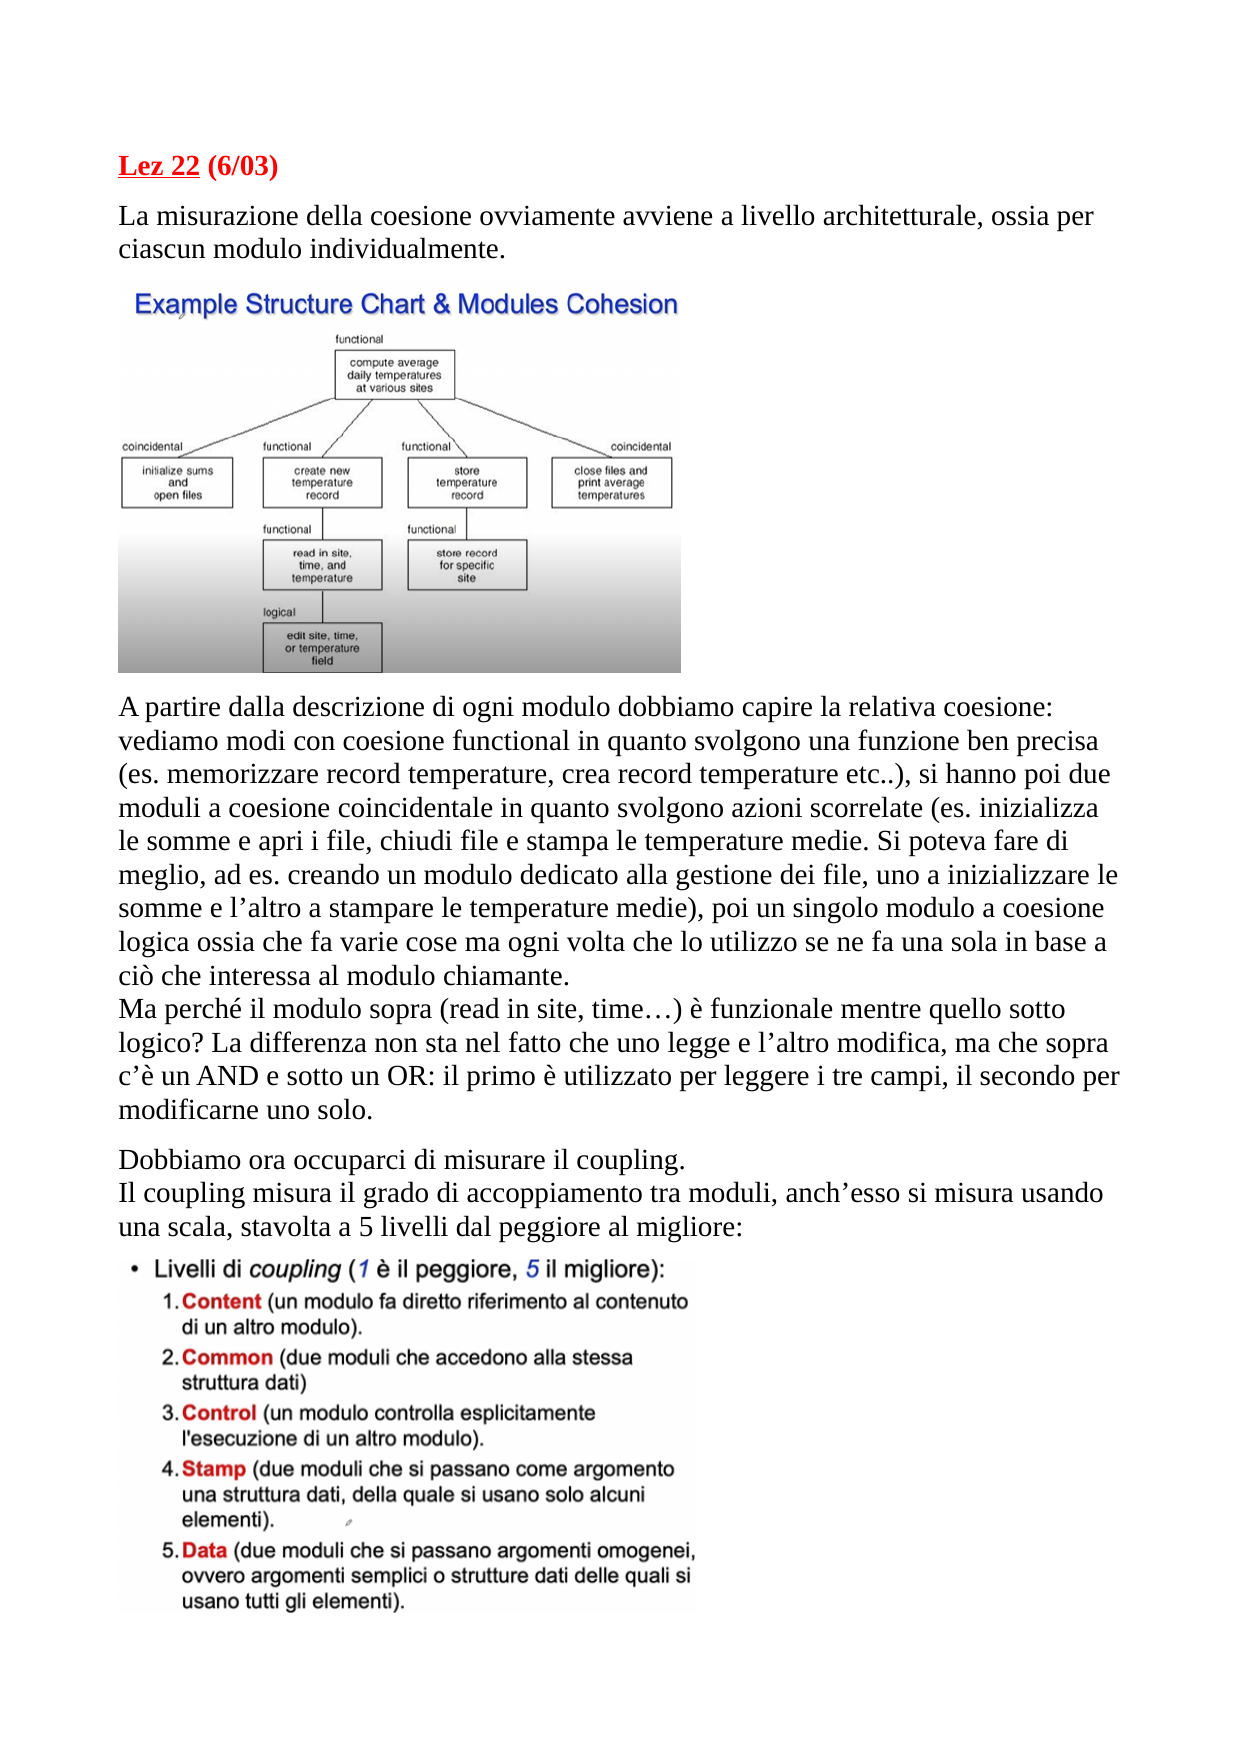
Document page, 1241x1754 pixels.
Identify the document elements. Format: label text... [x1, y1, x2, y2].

picture [118, 1259, 697, 1613]
text Dobbiamo ora occuparci di misurare il coupling. Il coupling misura il grado di accoppiamento tra moduli, anch’esso si misura usando una scala, stavolta a 5 livelli dal peggiore al migliore: [118, 1142, 1122, 1243]
text A partire dalla descrizione di ogni modulo dobbiamo capire la relativa coesione: vediamo modi con coesione functional in quanto svolgono una funzione ben precisa (es. memorizzare record temperature, crea record temperature etc..), si hanno poi due moduli a coesione coincidentale in quanto svolgono azioni scorrelate (es. inizializza le somme e apri i file, chiudi file e stampa le temperature medie. Si poteva fare di meglio, ad es. creando un modulo dedicato alla gestione dei file, uno a inizializzare le somme e l’altro a stampare le temperature medie), poi un singolo modulo a coesione logica ossia che fa varie cose ma ogni volta che lo utilizzo se ne fa una sola in base a ciò che interessa al modulo chiamante. Ma perché il modulo sopra (read in site, time…) è funzionale mentre quello sotto logico? La differenza non sta nel fatto che uno legge e l’altro modifica, ma che sopra c’è un AND e sotto un OR: il primo è utilizzato per leggere i tre campi, il secondo per modificarne uno solo. [118, 689, 1122, 1125]
picture [118, 281, 681, 673]
text Lez 22 (6/03) [118, 148, 1122, 181]
text La misurazione della coesione ovviamente avviene a livello architetturale, ossia per ciascun modulo individualmente. [118, 198, 1122, 265]
